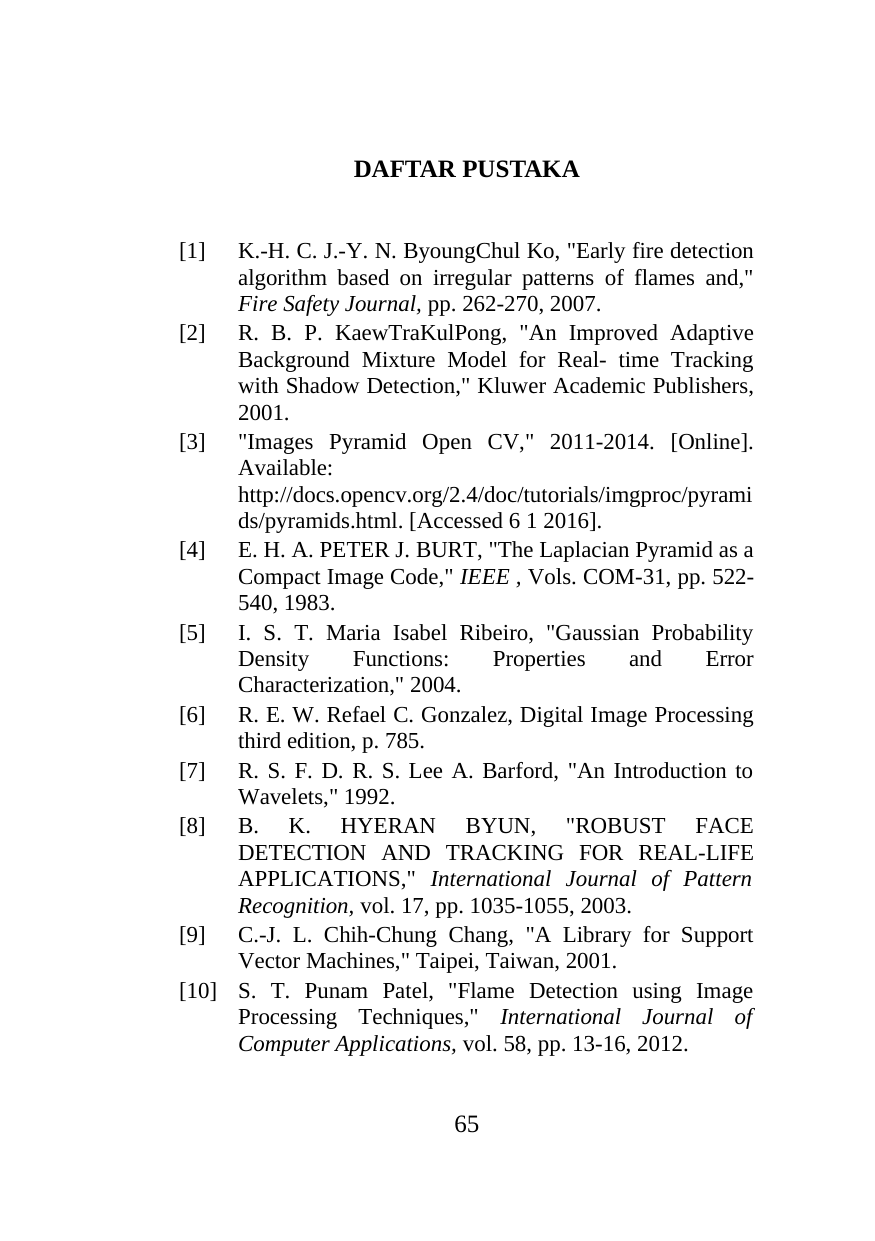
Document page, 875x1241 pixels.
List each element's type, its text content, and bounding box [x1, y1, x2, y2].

table_cell [7] [177, 755, 236, 811]
table_cell R. S. F. D. R. S. Lee A. Barford, "An Introduction to Wavelets," 1992. [236, 755, 756, 811]
table_cell [9] [177, 920, 236, 975]
table_header K.-H. C. J.-Y. N. ByoungChul Ko, "Early fire detection algorithm based on irregular patterns of flames and," Fire Safety Journal, pp. 262-270, 2007. [236, 236, 756, 318]
table_cell [8] [177, 811, 236, 919]
table_cell E. H. A. PETER J. BURT, "The Laplacian Pyramid as a Compact Image Code," IEEE , Vols. COM-31, pp. 522-540, 1983. [236, 535, 756, 617]
table_cell [2] [177, 318, 236, 426]
table_header [1] [177, 236, 236, 318]
table_cell R. B. P. KaewTraKulPong, "An Improved Adaptive Background Mixture Model for Real- time Tracking with Shadow Detection," Kluwer Academic Publishers, 2001. [236, 318, 756, 426]
table_cell B. K. HYERAN BYUN, "ROBUST FACE DETECTION AND TRACKING FOR REAL-LIFE APPLICATIONS," International Journal of Pattern Recognition, vol. 17, pp. 1035-1055, 2003. [236, 811, 756, 919]
table_cell [4] [177, 535, 236, 617]
subtitle DAFTAR PUSTAKA [177, 154, 756, 183]
table_cell I. S. T. Maria Isabel Ribeiro, "Gaussian Probability Density Functions: Properties and Error Characterization," 2004. [236, 617, 756, 699]
table_cell "Images Pyramid Open CV," 2011-2014. [Online]. Available: http://docs.opencv.org/2.4/doc/tutorials/imgproc/pyramids/pyramids.html. [Accessed 6 1 2016]. [236, 426, 756, 535]
table_cell [5] [177, 617, 236, 699]
table_cell [3] [177, 426, 236, 535]
table_cell R. E. W. Refael C. Gonzalez, Digital Image Processing third edition, p. 785. [236, 699, 756, 755]
table_cell S. T. Punam Patel, "Flame Detection using Image Processing Techniques," International Journal of Computer Applications, vol. 58, pp. 13-16, 2012. [236, 975, 756, 1058]
table_cell [10] [177, 975, 236, 1058]
table_cell C.-J. L. Chih-Chung Chang, "A Library for Support Vector Machines," Taipei, Taiwan, 2001. [236, 920, 756, 975]
table_cell [6] [177, 699, 236, 755]
